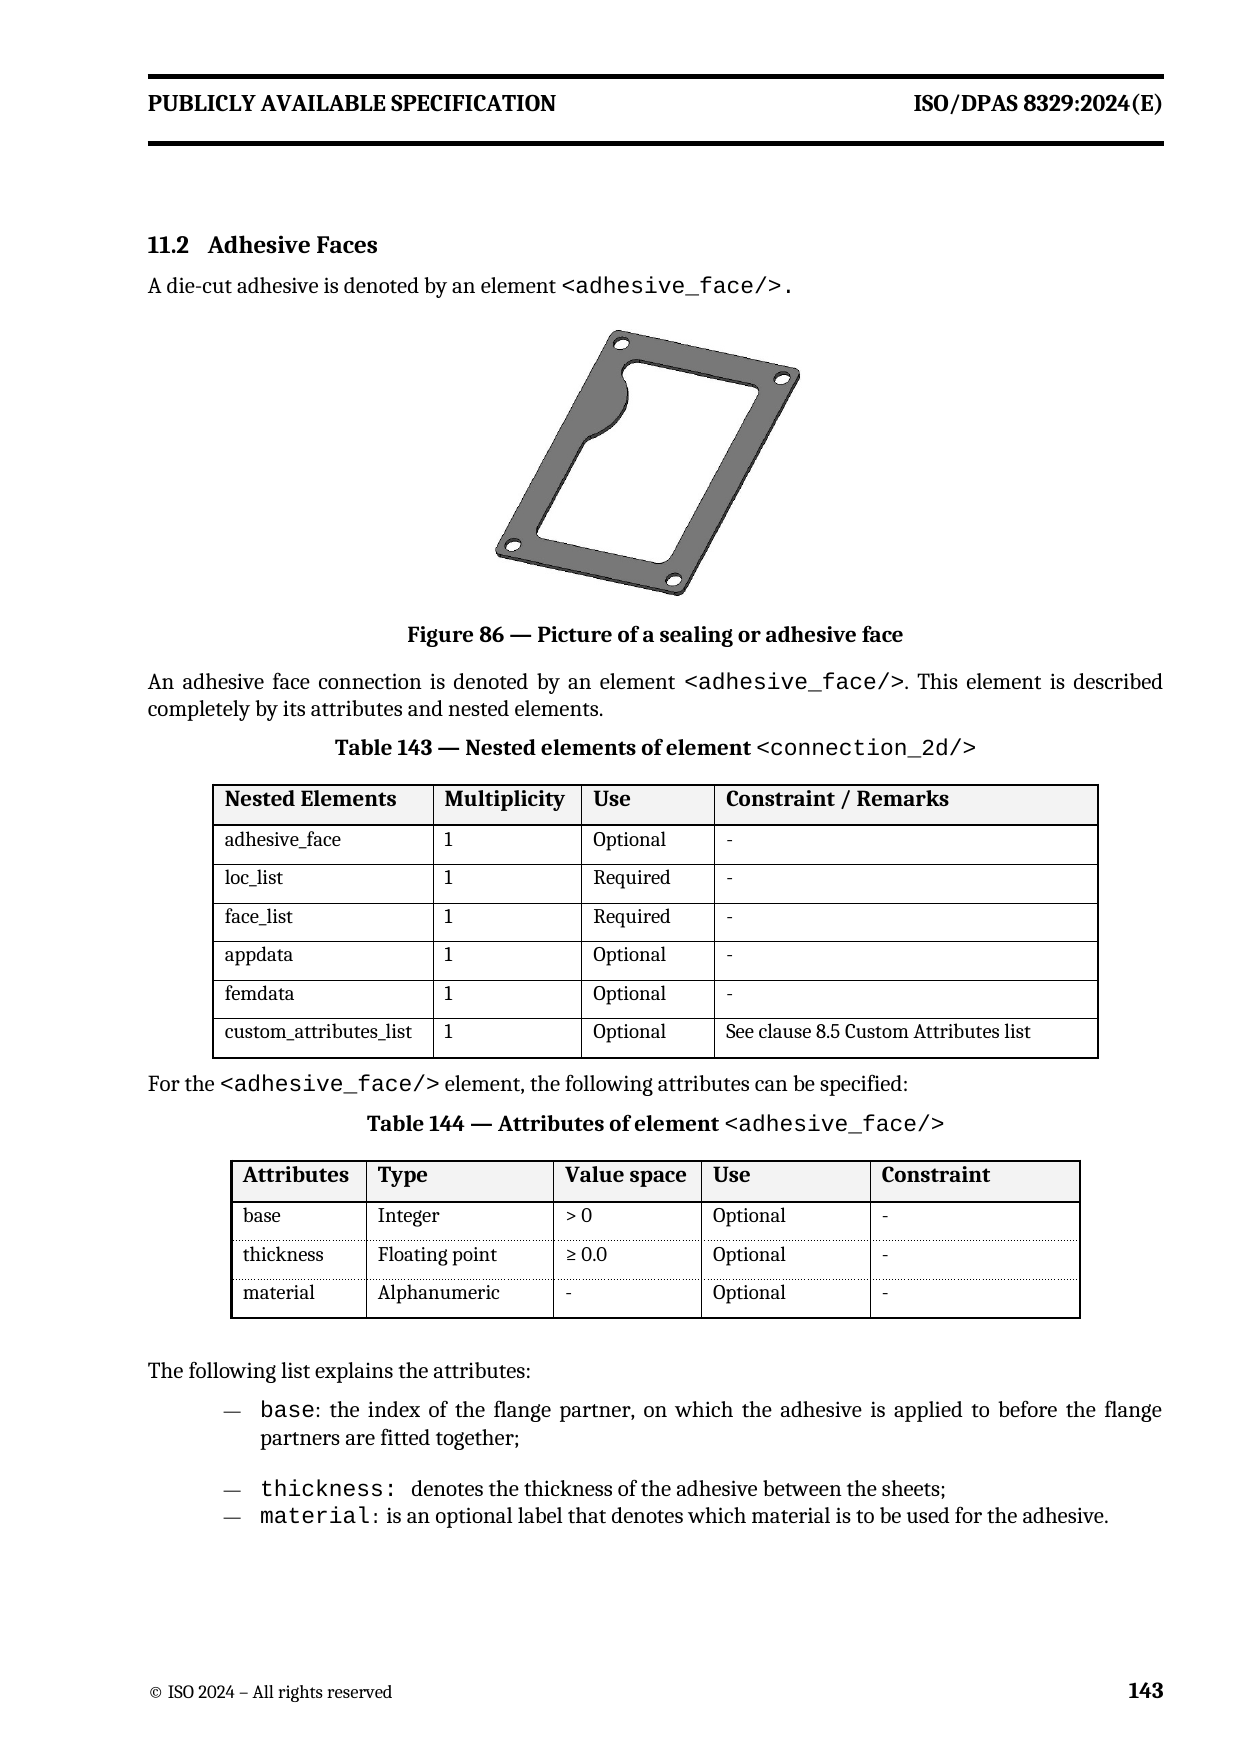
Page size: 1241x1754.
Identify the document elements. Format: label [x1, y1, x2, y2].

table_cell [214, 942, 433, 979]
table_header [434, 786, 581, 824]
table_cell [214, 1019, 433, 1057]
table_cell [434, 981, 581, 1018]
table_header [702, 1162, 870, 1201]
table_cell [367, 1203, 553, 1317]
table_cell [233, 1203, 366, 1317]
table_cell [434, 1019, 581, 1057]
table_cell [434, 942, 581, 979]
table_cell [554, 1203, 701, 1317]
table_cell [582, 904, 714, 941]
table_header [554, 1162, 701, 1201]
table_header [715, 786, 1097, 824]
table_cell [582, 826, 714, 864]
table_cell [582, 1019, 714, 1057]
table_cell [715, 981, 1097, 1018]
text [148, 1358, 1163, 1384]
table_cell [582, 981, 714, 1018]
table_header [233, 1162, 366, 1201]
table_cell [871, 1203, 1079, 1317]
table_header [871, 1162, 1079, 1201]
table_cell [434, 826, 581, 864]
picture [425, 312, 887, 609]
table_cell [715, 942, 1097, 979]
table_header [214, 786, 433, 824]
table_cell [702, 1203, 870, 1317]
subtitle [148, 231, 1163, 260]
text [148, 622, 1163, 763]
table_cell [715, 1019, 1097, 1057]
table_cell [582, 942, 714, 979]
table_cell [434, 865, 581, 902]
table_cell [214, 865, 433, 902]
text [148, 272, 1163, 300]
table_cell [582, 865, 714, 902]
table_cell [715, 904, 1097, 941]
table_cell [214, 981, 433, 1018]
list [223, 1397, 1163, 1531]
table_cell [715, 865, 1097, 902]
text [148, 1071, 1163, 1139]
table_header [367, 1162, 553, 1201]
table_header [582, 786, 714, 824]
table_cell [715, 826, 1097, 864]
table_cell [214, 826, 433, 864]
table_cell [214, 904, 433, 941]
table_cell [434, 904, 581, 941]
